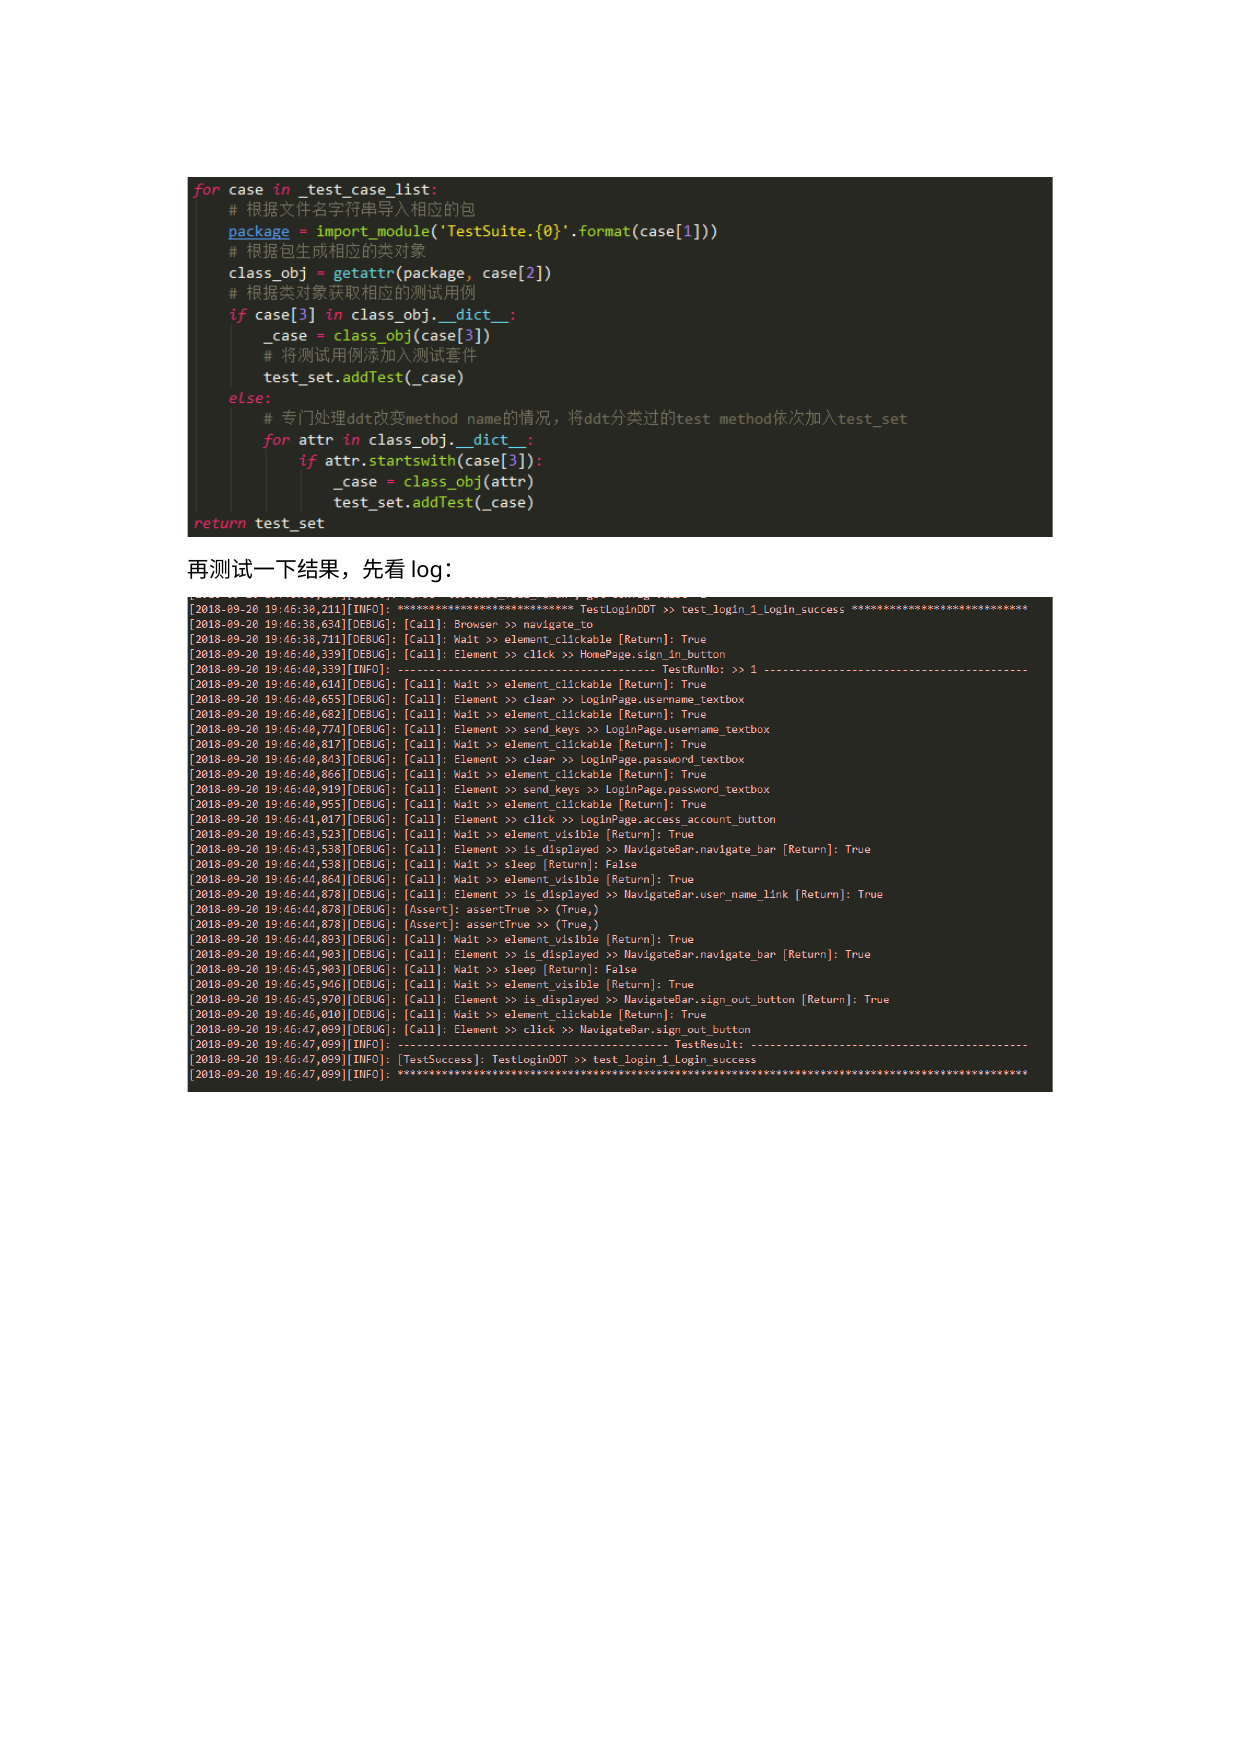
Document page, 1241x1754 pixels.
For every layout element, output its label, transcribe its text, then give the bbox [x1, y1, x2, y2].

picture [187, 597, 1053, 1092]
text 再测试一下结果，先看log： [187, 552, 1053, 584]
picture [187, 177, 1053, 537]
